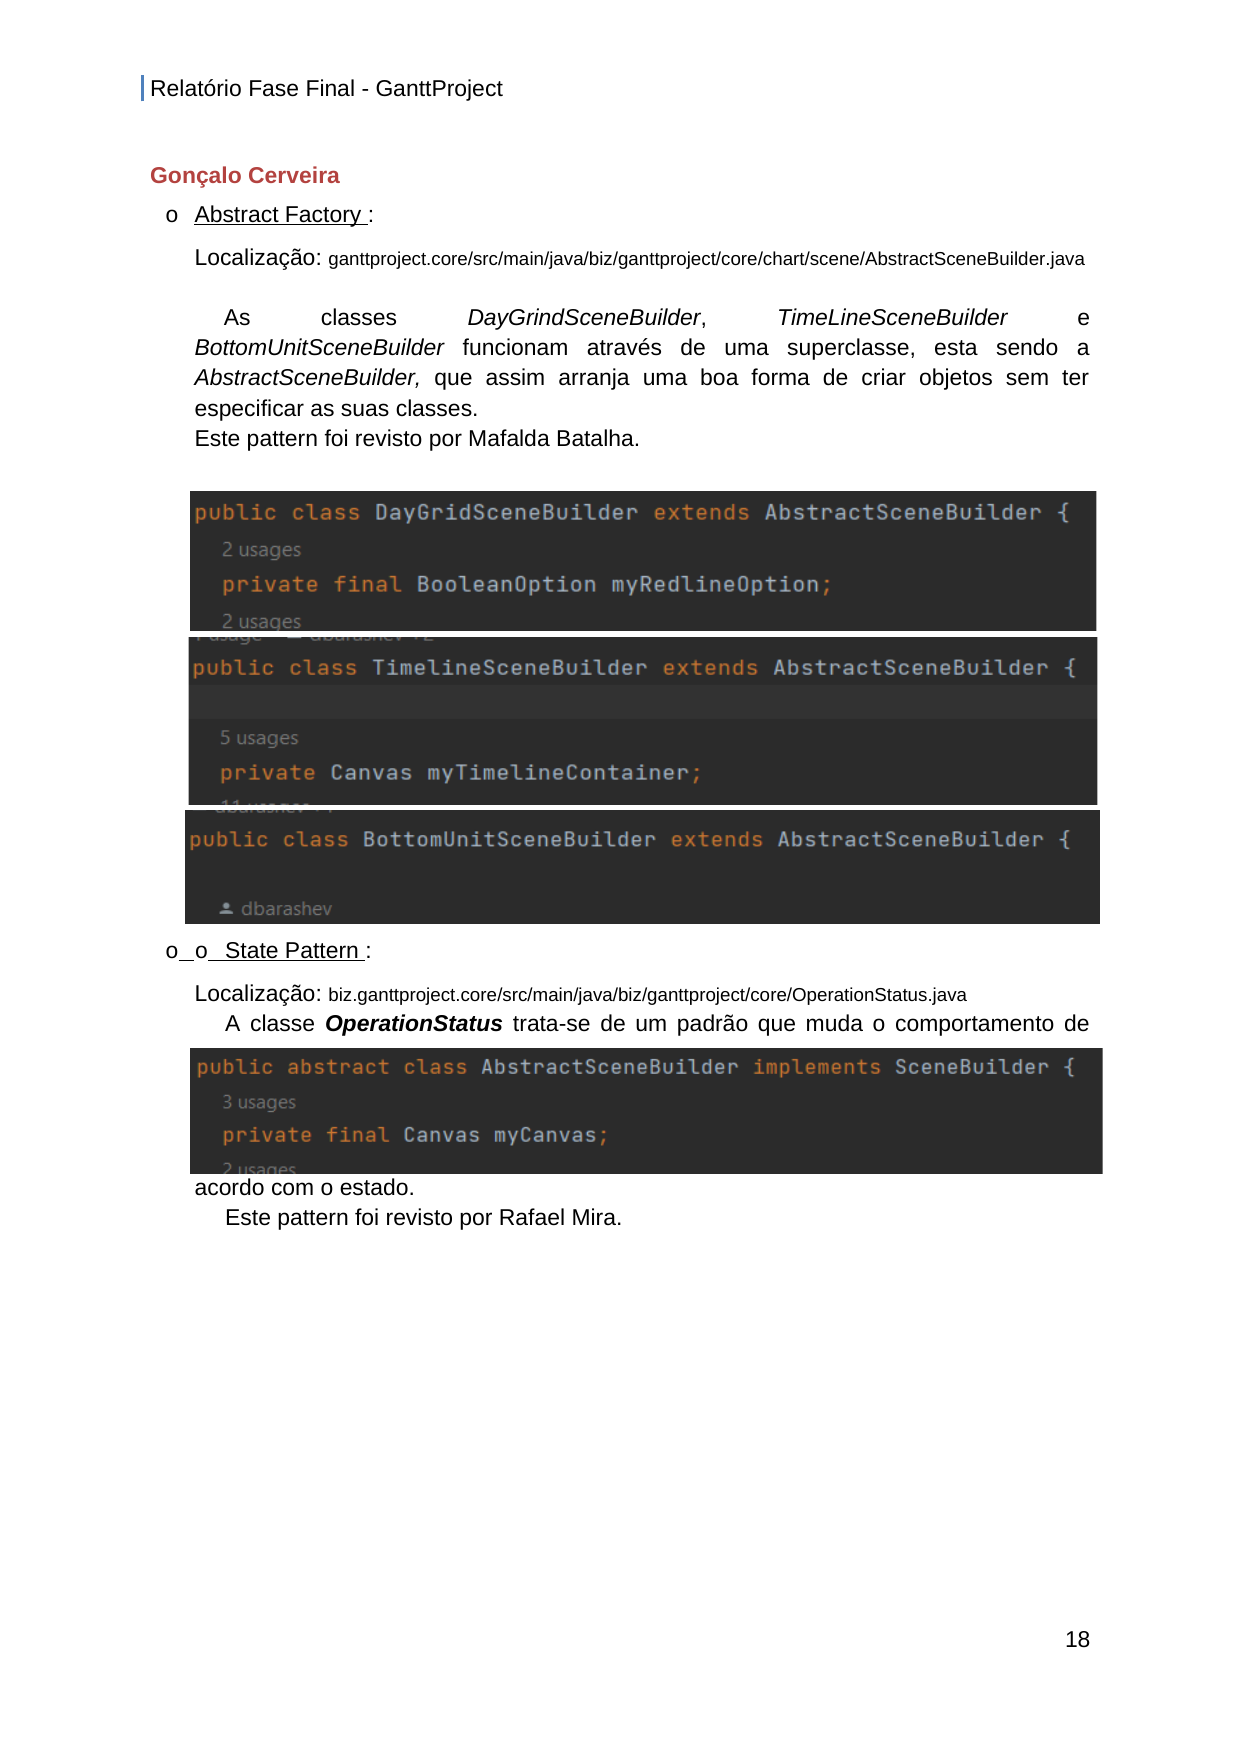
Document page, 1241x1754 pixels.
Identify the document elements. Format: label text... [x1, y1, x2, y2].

text As classes DayGrindSceneBuilder, TimeLineSceneBuilder e BottomUnitSceneBuilder funcionam através de uma superclasse, esta sendo a AbstractSceneBuilder, que assim arranja uma boa forma de criar objetos sem ter especificar as suas classes. [194, 304, 1090, 421]
text A classe OperationStatus trata-se de um padrão que muda o comportamento de acordo com o estado. [194, 1010, 1090, 1048]
list Este pattern foi revisto por Mafalda Batalha. [150, 425, 1090, 451]
text A classe OperationStatus trata-se de um padrão que muda o comportamento de acordo com o estado. [194, 1174, 1090, 1200]
picture [190, 1048, 1103, 1174]
list Abstract Factory : [165, 201, 1090, 229]
picture [188, 637, 1098, 805]
text Este pattern foi revisto por Rafael Mira. [194, 1204, 1090, 1230]
text Localização: biz.ganttproject.core/src/main/java/biz/ganttproject/core/OperationStatus.java [150, 979, 1090, 1006]
subtitle Gonçalo Cerveira [150, 162, 1090, 189]
text Localização: ganttproject.core/src/main/java/biz/ganttproject/core/chart/scene/AbstractSceneBuilder.java [150, 243, 1090, 270]
picture [190, 491, 1097, 631]
picture [185, 810, 1100, 924]
